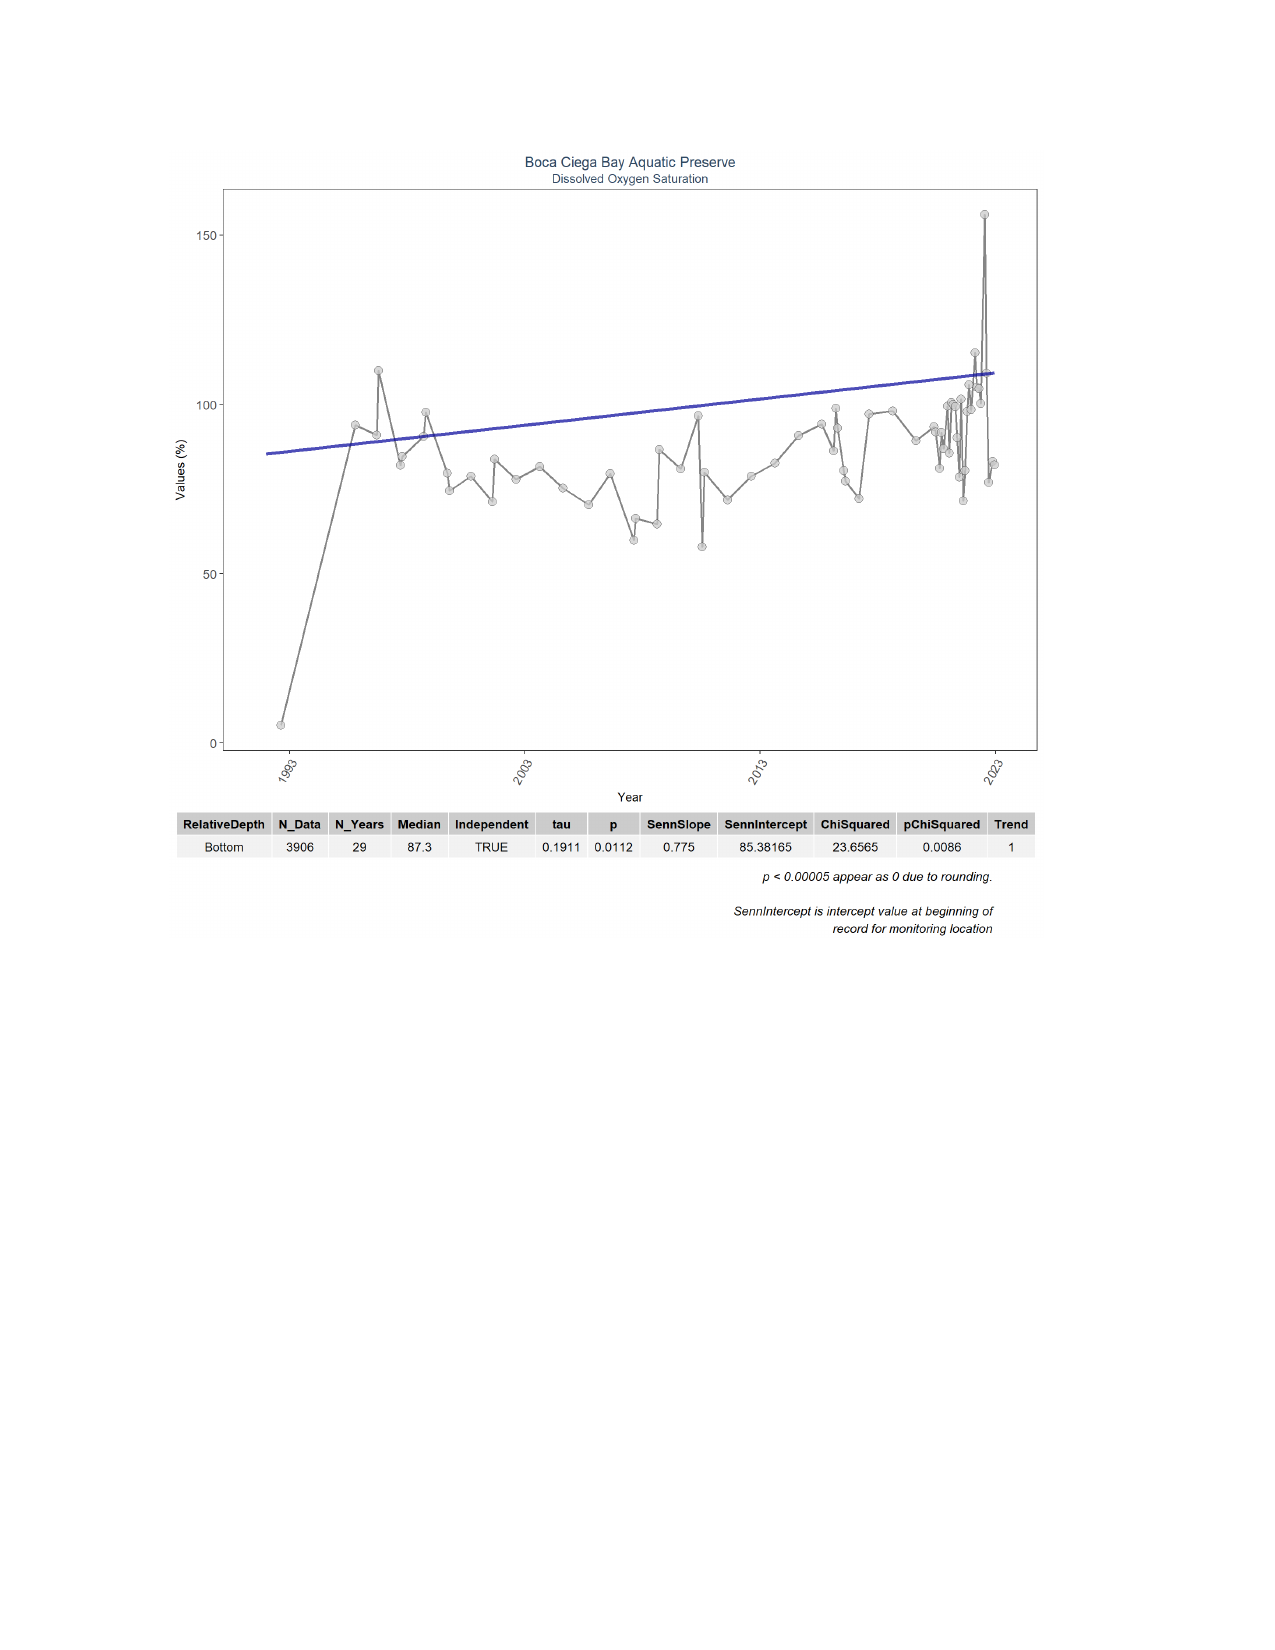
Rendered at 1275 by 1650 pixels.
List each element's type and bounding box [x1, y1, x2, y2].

picture [168, 150, 1044, 938]
